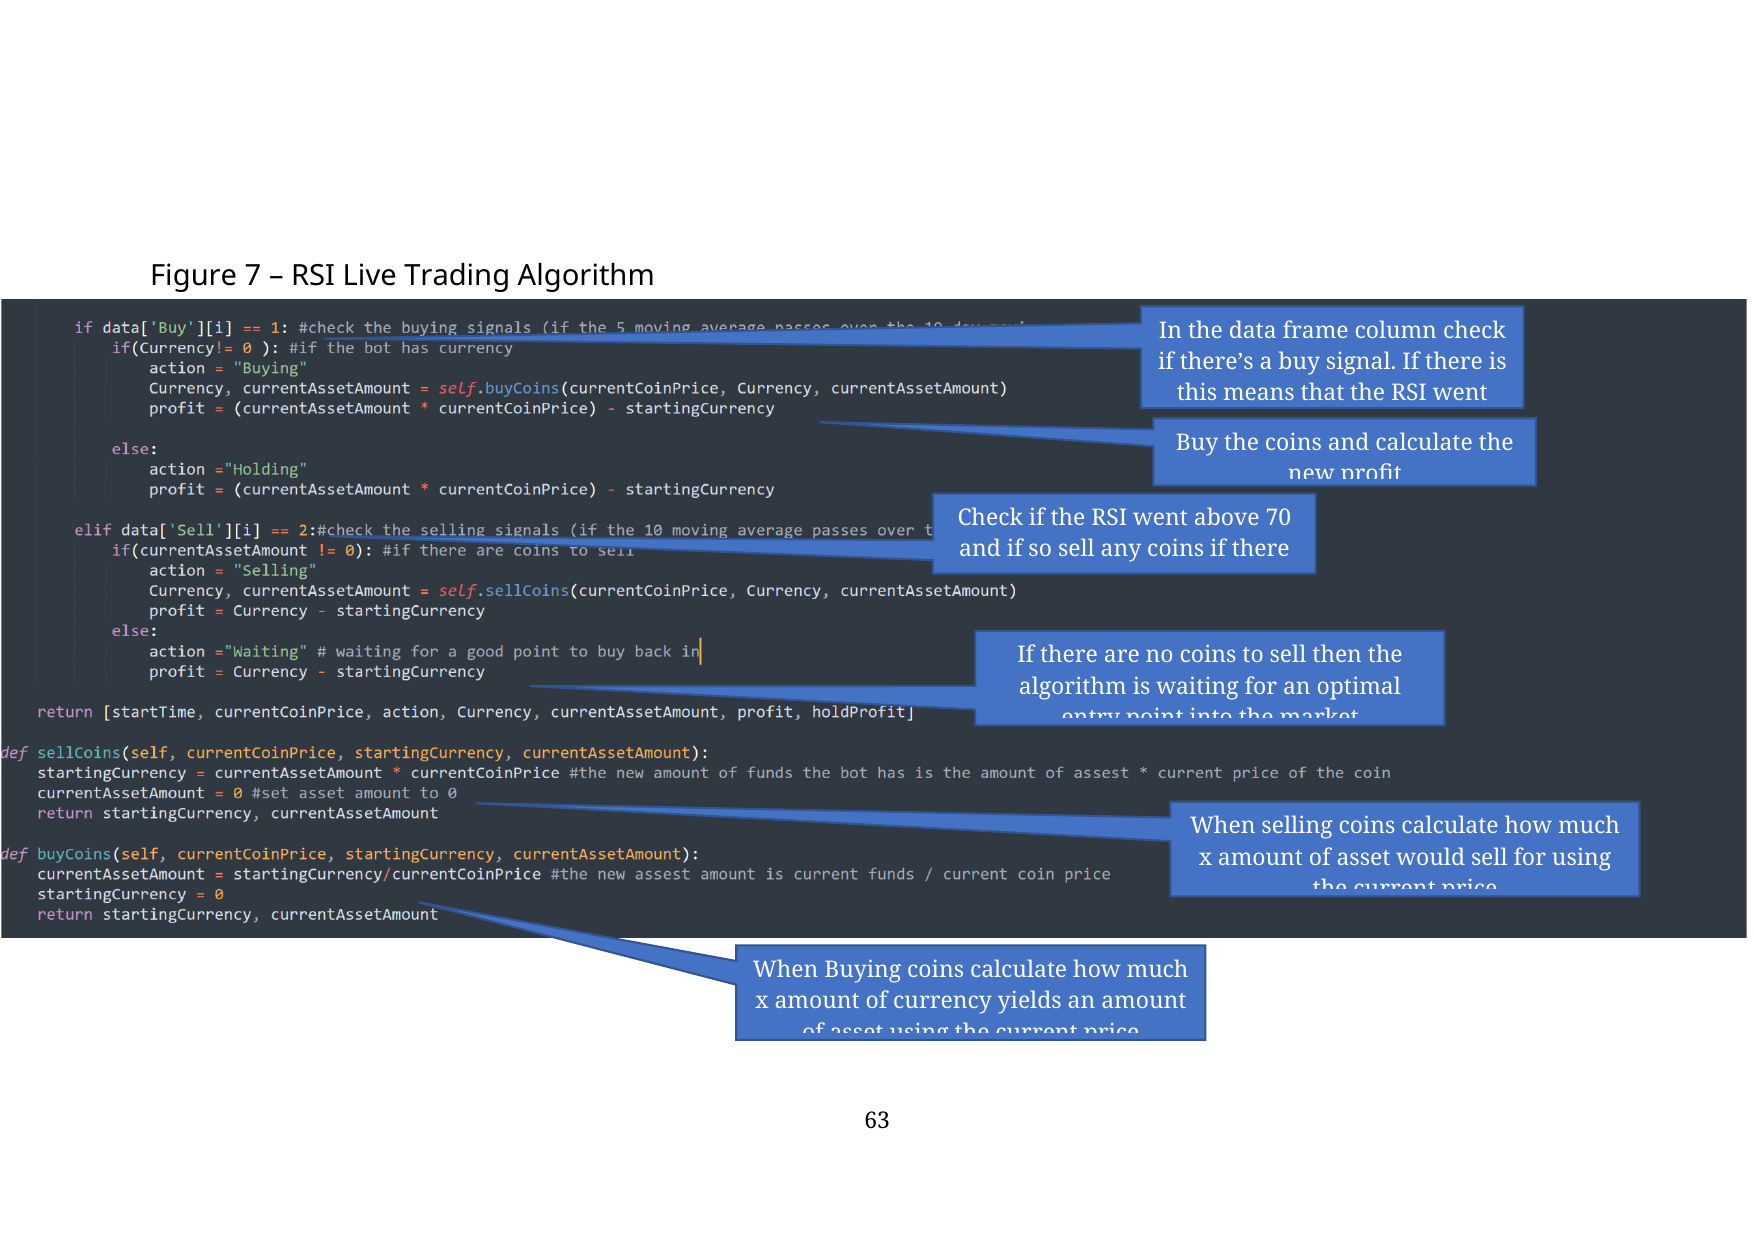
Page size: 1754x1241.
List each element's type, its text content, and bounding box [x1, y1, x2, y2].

text Figure 7 – RSI Live Trading Algorithm [150, 254, 1604, 294]
picture [0, 299, 1744, 937]
